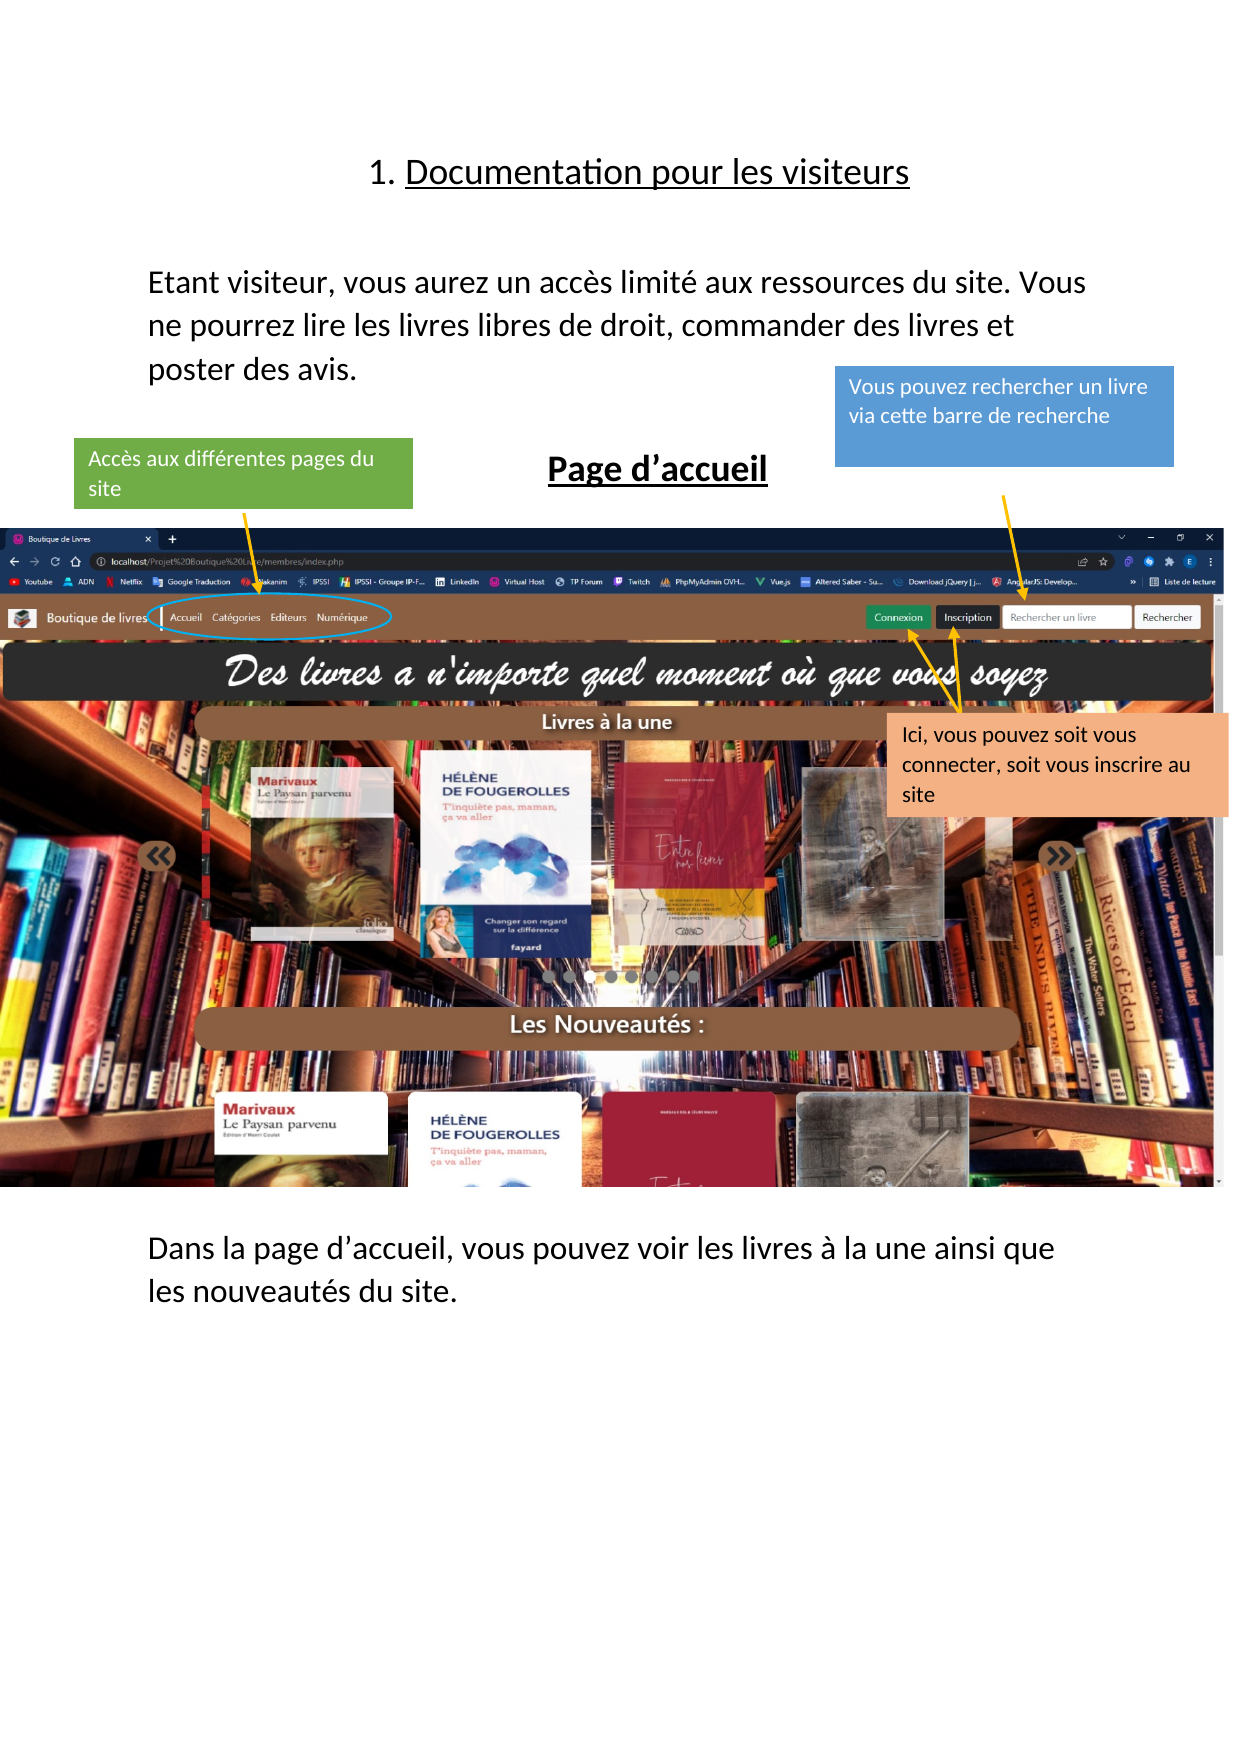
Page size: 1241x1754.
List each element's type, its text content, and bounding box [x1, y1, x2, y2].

text Etant visiteur, vous aurez un accès limité aux ressources du site. Vous ne pourrez lire les livres libres de droit, commander des livres et poster des avis. [148, 261, 1093, 388]
picture [0, 528, 1224, 1187]
list Page d’accueil [416, 445, 1093, 491]
picture [150, 595, 389, 638]
text Dans la page d’accueil, vous pouvez voir les livres à la une ainsi que les nouveautés du site. [148, 1227, 1093, 1311]
list Documentation pour les visiteurs [185, 148, 1093, 193]
